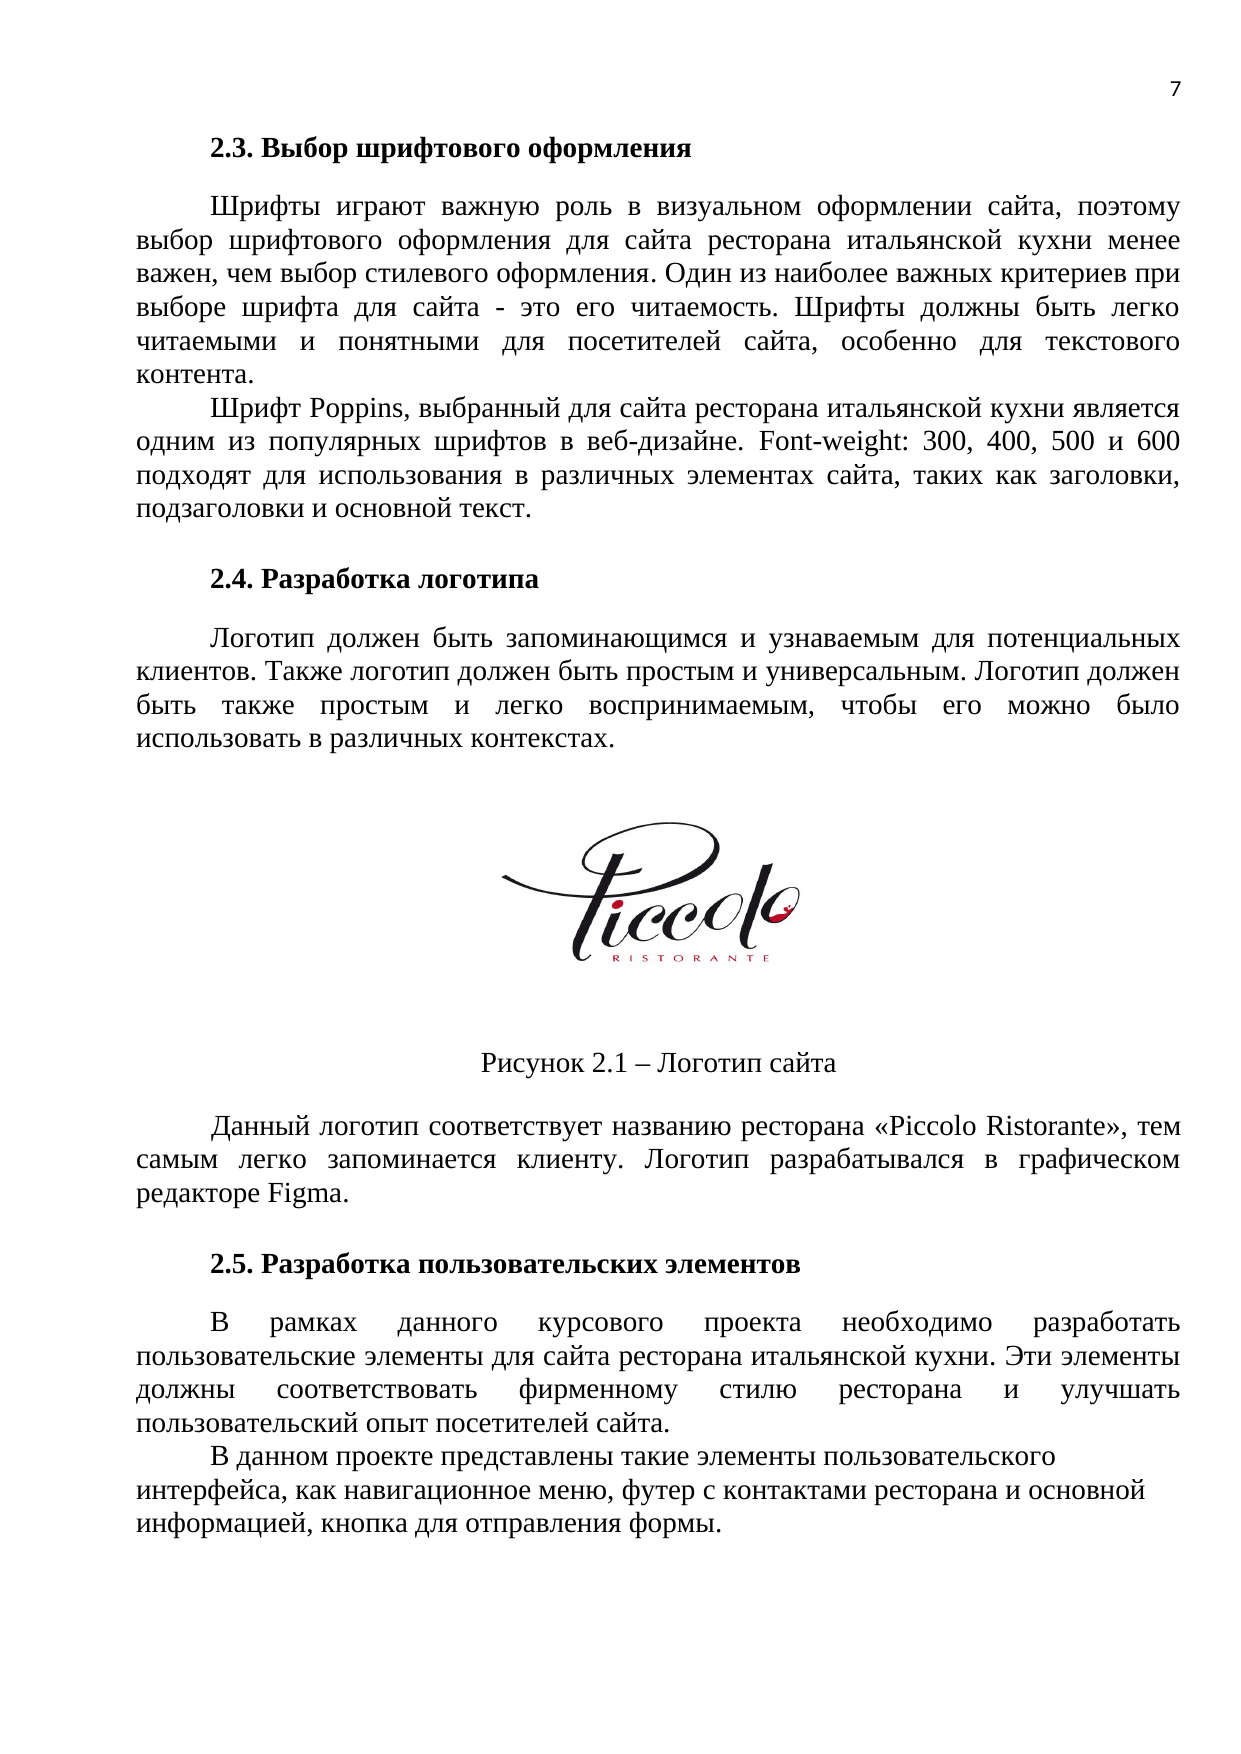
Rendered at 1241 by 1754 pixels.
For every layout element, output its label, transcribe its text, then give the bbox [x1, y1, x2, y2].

text Данный логотип соответствует названию ресторана «Piccolo Ristorante», тем самым легко запоминается клиенту. Логотип разрабатывался в графическом редакторе Figma. [136, 1108, 1181, 1208]
text В данном проекте представлены такие элементы пользовательского интерфейса, как навигационное меню, футер с контактами ресторана и основной информацией, кнопка для отправления формы. [136, 1438, 1181, 1539]
text Шрифт Poppins, выбранный для сайта ресторана итальянской кухни является одним из популярных шрифтов в веб-дизайне. Font-weight: 300, 400, 500 и 600 подходят для использования в различных элементах сайта, таких как заголовки, подзаголовки и основной текст. [136, 390, 1181, 524]
text Рисунок 2.1 – Логотип сайта [136, 1045, 1181, 1078]
text Логотип должен быть запоминающимся и узнаваемым для потенциальных клиентов. Также логотип должен быть простым и универсальным. Логотип должен быть также простым и легко воспринимаемым, чтобы его можно было использовать в различных контекстах. [136, 620, 1181, 754]
picture [489, 783, 828, 1016]
text В рамках данного курсового проекта необходимо разработать пользовательские элементы для сайта ресторана итальянской кухни. Эти элементы должны соответствовать фирменному стилю ресторана и улучшать пользовательский опыт посетителей сайта. [136, 1304, 1181, 1438]
text 2.5. Разработка пользовательских элементов [136, 1246, 1181, 1279]
text Шрифты играют важную роль в визуальном оформлении сайта, поэтому выбор шрифтового оформления для сайта ресторана итальянской кухни менее важен, чем выбор стилевого оформления. Один из наиболее важных критериев при выборе шрифта для сайта - это его читаемость. Шрифты должны быть легко читаемыми и понятными для посетителей сайта, особенно для текстового контента. [136, 188, 1181, 390]
text 2.4. Разработка логотипа [136, 561, 1181, 595]
text 2.3. Выбор шрифтового оформления [136, 130, 1181, 163]
